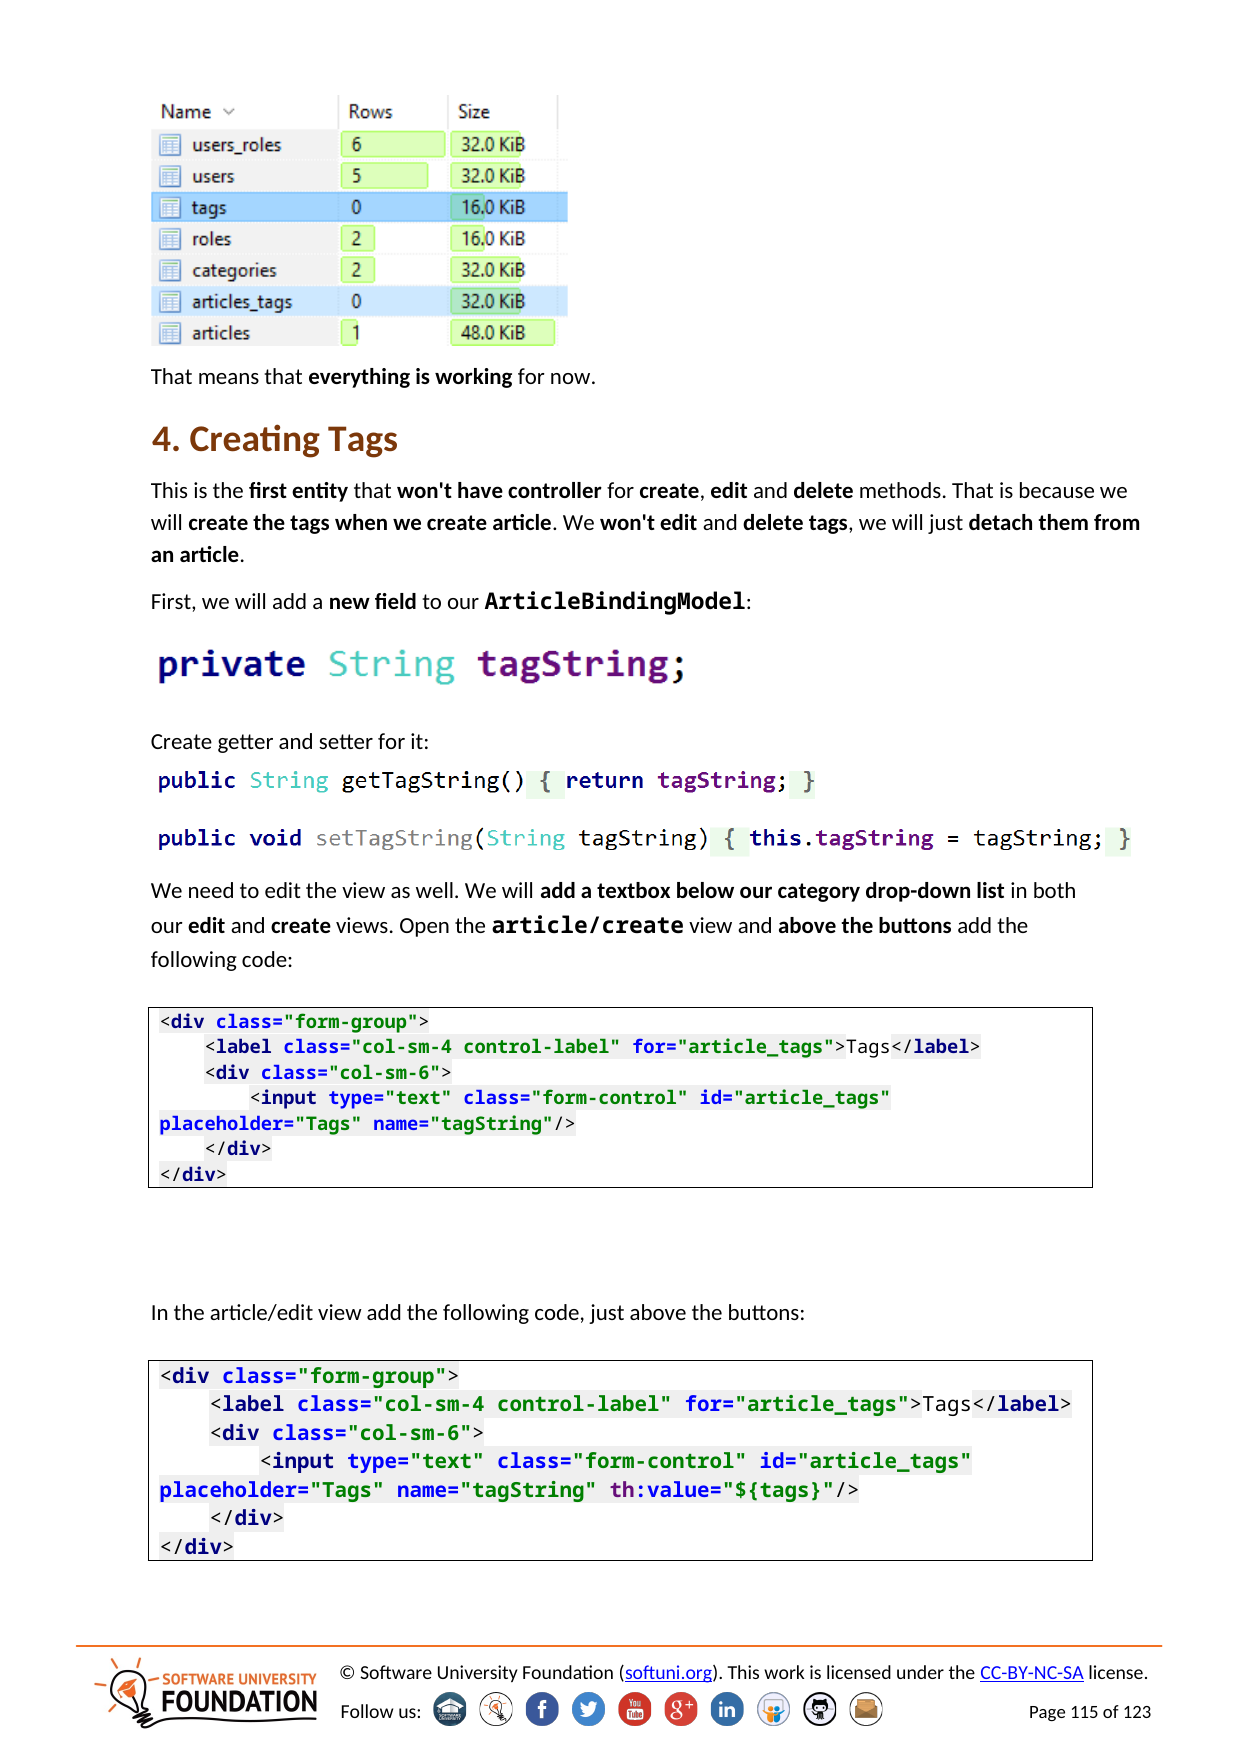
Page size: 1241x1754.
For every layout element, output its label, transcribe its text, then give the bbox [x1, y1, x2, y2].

text In the article/edit view add the following code, just above the buttons: [151, 1298, 1095, 1326]
picture [479, 1692, 513, 1726]
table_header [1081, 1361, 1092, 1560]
picture [150, 771, 1136, 860]
picture [618, 1692, 652, 1726]
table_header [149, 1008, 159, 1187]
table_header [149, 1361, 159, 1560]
picture [710, 1692, 744, 1726]
text This is the first entity that won't have controller for create, edit and delete methods. That is because we will create the tags when we create article. We won't edit and delete tags, we will just detach them from an article. [151, 476, 1163, 568]
picture [803, 1692, 837, 1726]
text Create getter and setter for it: [151, 727, 1095, 755]
text We need to edit the view as well. We will add a textbox below our category drop-down list in both our edit and create views. Open the article/create view and above the buttons add the following code: [151, 877, 1095, 973]
picture [525, 1692, 559, 1726]
picture [433, 1692, 467, 1726]
picture [664, 1692, 698, 1726]
text First, we will add a new field to our ArticleBindingModel: [151, 585, 1163, 616]
picture [572, 1692, 605, 1726]
picture [849, 1692, 883, 1726]
picture [93, 1656, 317, 1729]
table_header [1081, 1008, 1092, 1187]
picture [757, 1692, 790, 1726]
picture [150, 633, 703, 711]
subtitle Creating Tags [152, 415, 1163, 461]
text That means that everything is working for now. [151, 362, 1095, 390]
picture [150, 95, 568, 346]
